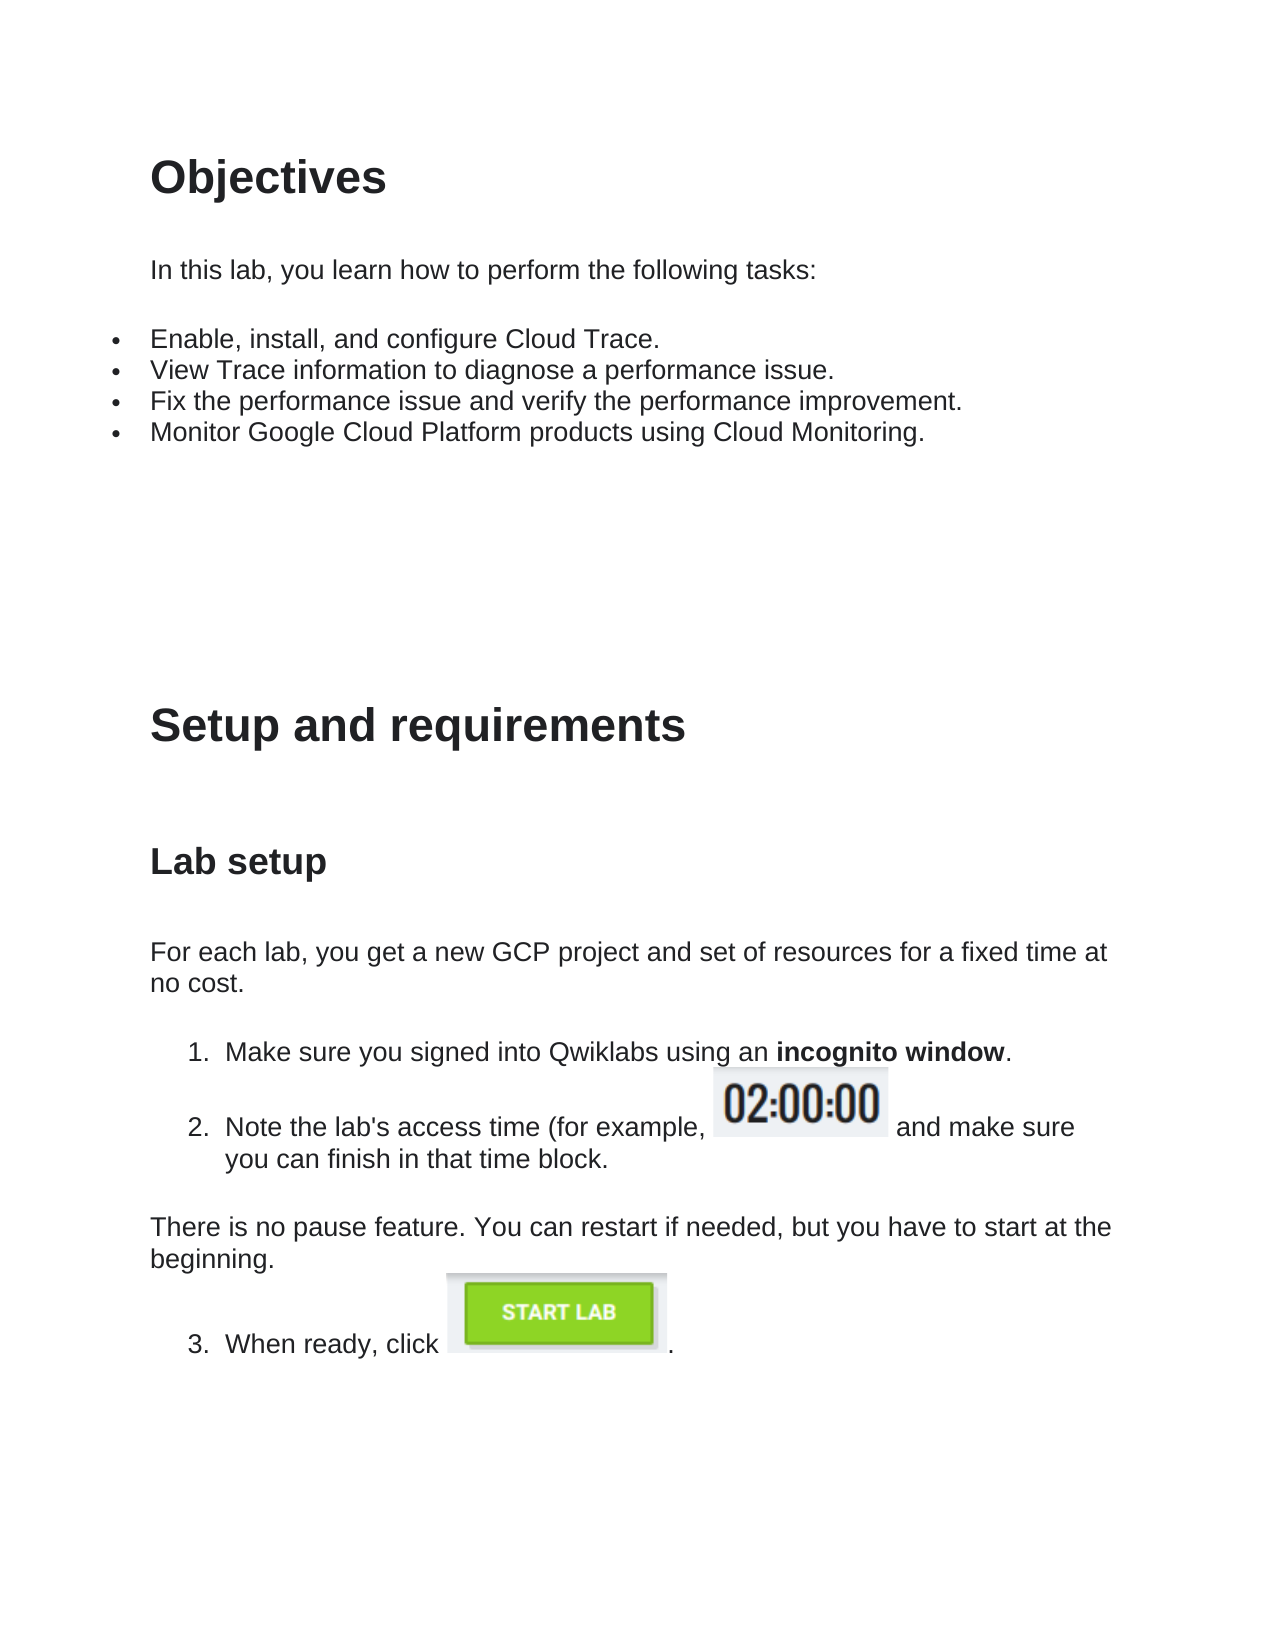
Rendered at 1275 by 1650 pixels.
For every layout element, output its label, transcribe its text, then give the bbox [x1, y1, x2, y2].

text In this lab, you learn how to perform the following tasks: [150, 254, 1125, 285]
picture [713, 1067, 889, 1137]
list Fix the performance issue and verify the performance improvement. [112, 385, 1125, 416]
subtitle Setup and requirements [150, 698, 1125, 752]
subtitle Lab setup [150, 839, 1125, 882]
list When ready, click . [187, 1274, 1125, 1359]
subtitle Objectives [150, 150, 1125, 204]
list Make sure you signed into Qwiklabs using an incognito window. [187, 1036, 1125, 1067]
text For each lab, you get a new GCP project and set of resources for a fixed time at no cost. [150, 936, 1125, 998]
picture [446, 1273, 668, 1353]
list View Trace information to diagnose a performance issue. [112, 354, 1125, 385]
list Enable, install, and configure Cloud Trace. [112, 323, 1125, 354]
text There is no pause feature. You can restart if needed, but you have to start at the beginning. [150, 1211, 1125, 1274]
list Note the lab's access time (for example, and make sure you can finish in that time block. [187, 1067, 1125, 1174]
list Monitor Google Cloud Platform products using Cloud Monitoring. [112, 416, 1125, 448]
